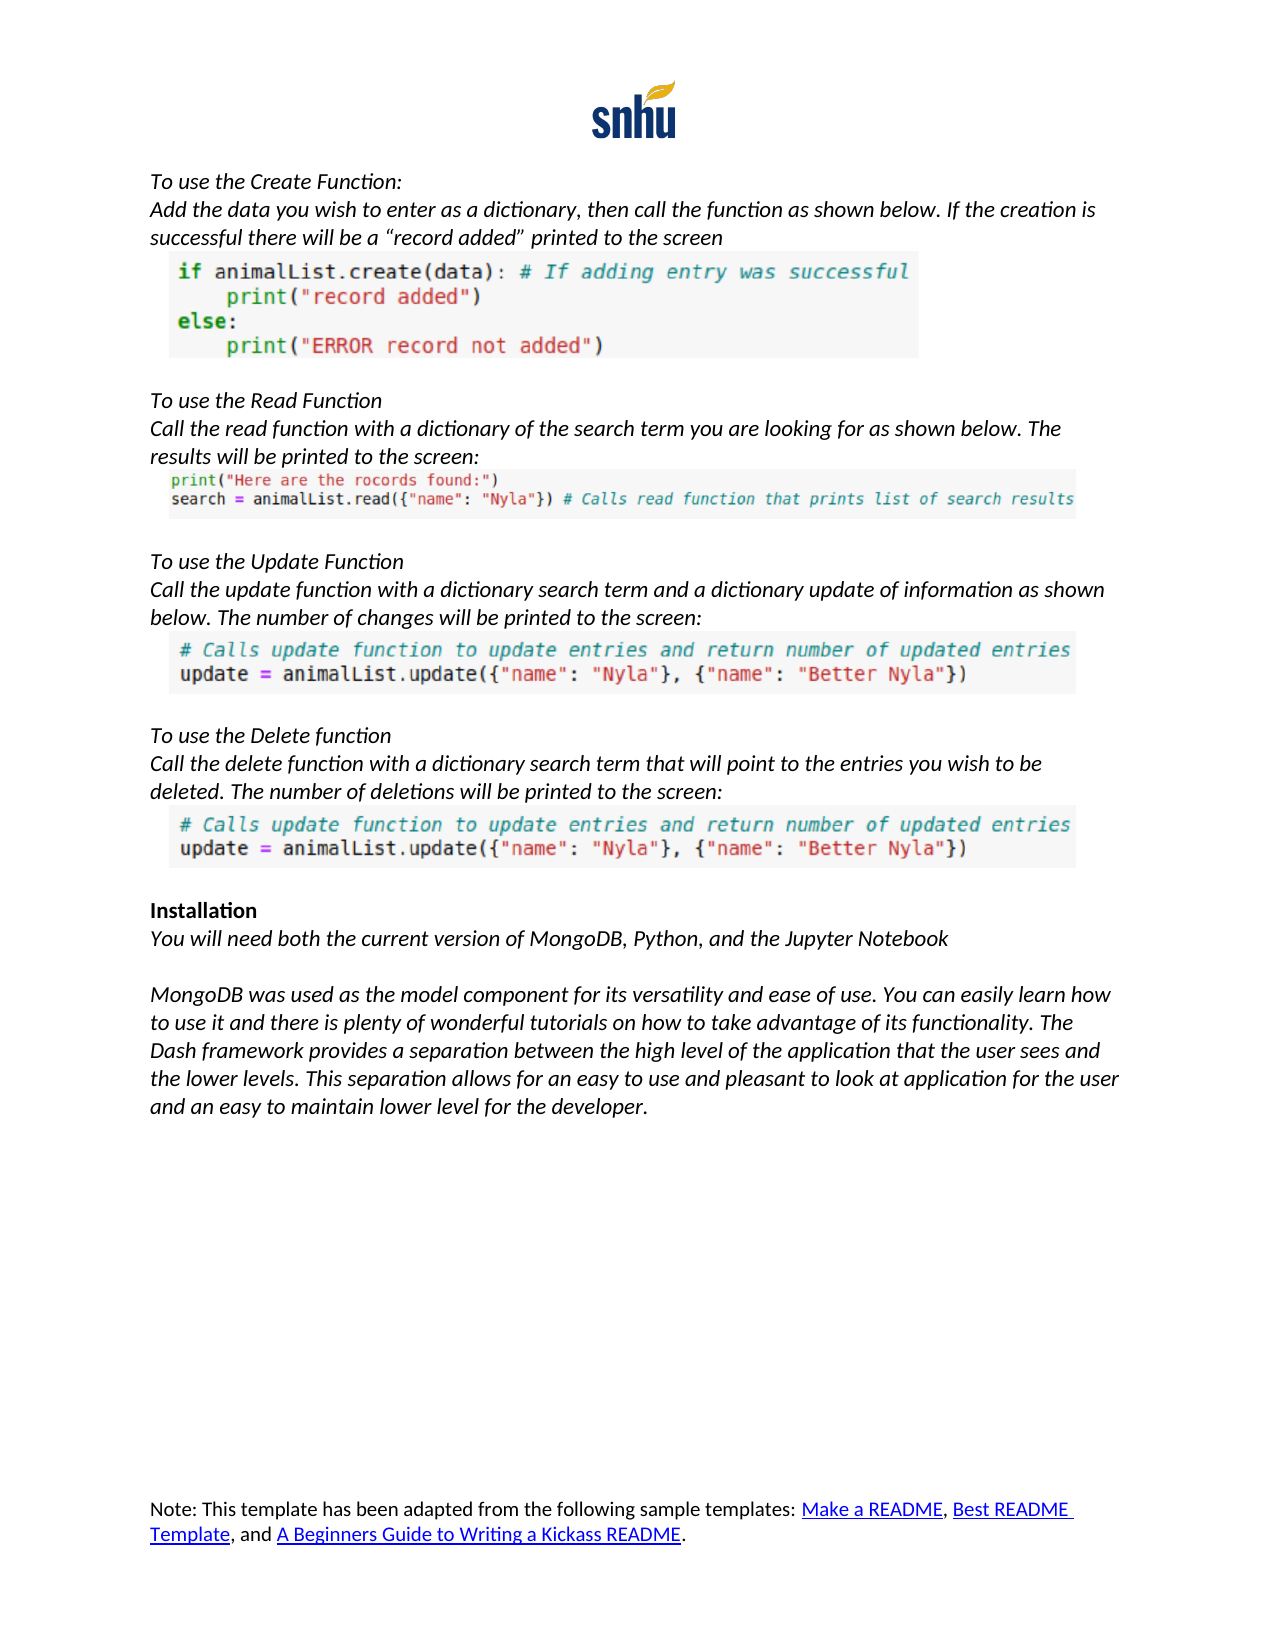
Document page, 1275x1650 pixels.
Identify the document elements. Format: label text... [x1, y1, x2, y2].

text To use the Update Function [150, 547, 1125, 575]
text To use the Create Function: [150, 167, 1125, 195]
text Add the data you wish to enter as a dictionary, then call the function as shown below. If the creation is successful there will be a “record added” printed to the screen [150, 195, 1125, 251]
subtitle Installation [150, 896, 1125, 924]
picture [573, 75, 702, 147]
text To use the Delete function [150, 721, 1125, 749]
text MongoDB was used as the model component for its versatility and ease of use. You can easily learn how to use it and there is plenty of wonderful tutorials on how to take advantage of its functionality. The Dash framework provides a separation between the high level of the application that the user sees and the lower levels. This separation allows for an easy to use and pleasant to look at application for the user and an easy to maintain lower level for the developer. [150, 980, 1125, 1120]
text Call the read function with a dictionary of the search term you are looking for as shown below. The results will be printed to the screen: [150, 414, 1125, 470]
text Call the delete function with a dictionary search term that will point to the entries you wish to be deleted. The number of deletions will be printed to the screen: [150, 749, 1125, 806]
text To use the Read Function [150, 386, 1125, 414]
text You will need both the current version of MongoDB, Python, and the Jupyter Notebook [150, 924, 1125, 952]
text Call the update function with a dictionary search term and a dictionary update of information as shown below. The number of changes will be printed to the screen: [150, 575, 1125, 631]
